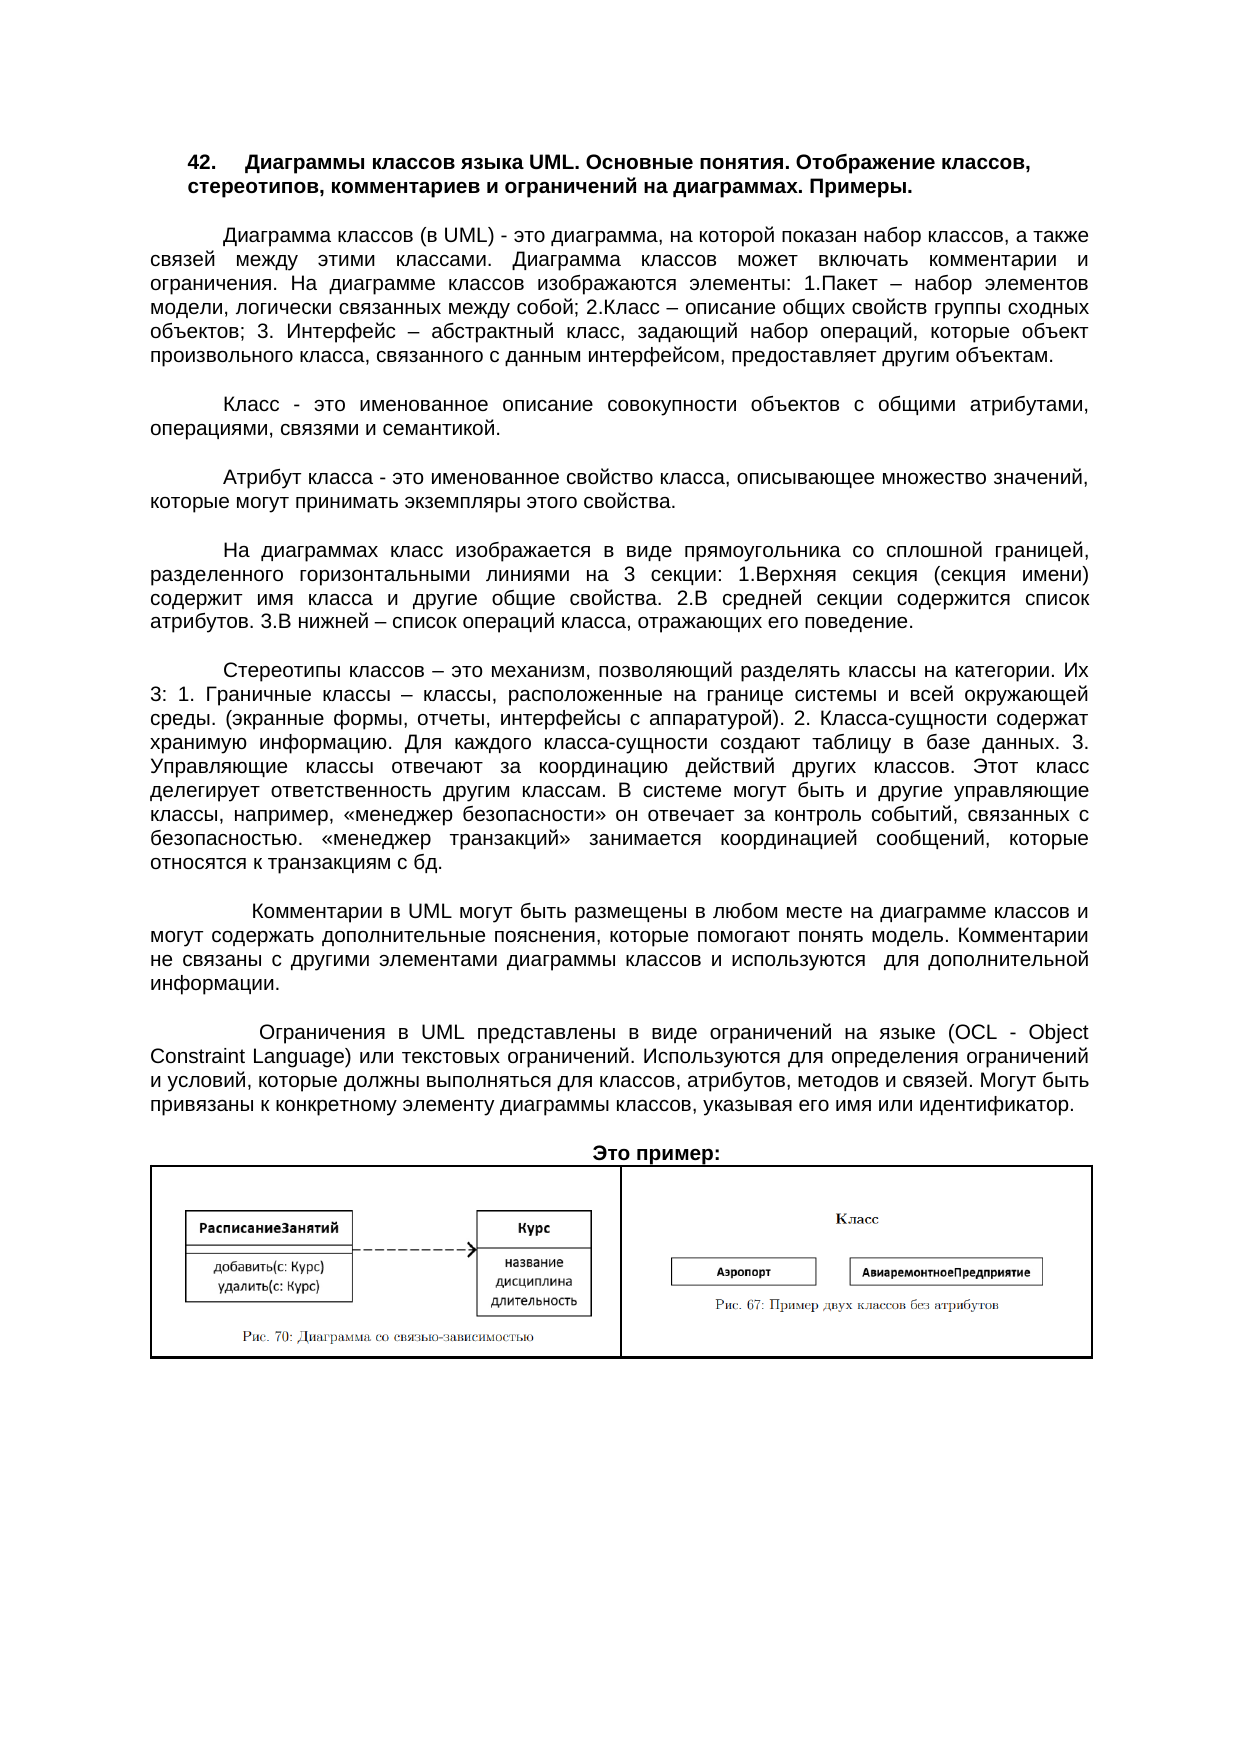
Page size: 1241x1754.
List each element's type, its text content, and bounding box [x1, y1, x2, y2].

text Атрибут класса - это именованное свойство класса, описывающее множество значений, которые могут принимать экземпляры этого свойства. [150, 464, 1090, 512]
picture [174, 1202, 598, 1346]
table_header [622, 1167, 1091, 1356]
text Комментарии в UML могут быть размещены в любом месте на диаграмме классов и могут содержать дополнительные пояснения, которые помогают понять модель. Комментарии не связаны с другими элементами диаграммы классов и используются для дополнительной информации. [150, 899, 1090, 995]
text Ограничения в UML представлены в виде ограничений на языке (OCL - Object Constraint Language) или текстовых ограничений. Используются для определения ограничений и условий, которые должны выполняться для классов, атрибутов, методов и связей. Могут быть привязаны к конкретному элементу диаграммы классов, указывая его имя или идентификатор. [150, 1020, 1090, 1116]
text На диаграммах класс изображается в виде прямоугольника со сплошной границей, разделенного горизонтальными линиями на 3 секции: 1.Верхняя секция (секция имени) содержит имя класса и другие общие свойства. 2.В средней секции содержится список атрибутов. 3.В нижней – список операций класса, отражающих его поведение. [150, 537, 1090, 633]
text Стереотипы классов – это механизм, позволяющий разделять классы на категории. Их 3: 1. Граничные классы – классы, расположенные на границе системы и всей окружающей среды. (экранные формы, отчеты, интерфейсы с аппаратурой). 2. Класса-сущности содержат хранимую информацию. Для каждого класса-сущности создают таблицу в базе данных. 3. Управляющие классы отвечают за координацию действий других классов. Этот класс делегирует ответственность другим классам. В системе могут быть и другие управляющие классы, например, «менеджер безопасности» он отвечает за контроль событий, связанных с безопасностью. «менеджер транзакций» занимается координацией сообщений, которые относятся к транзакциям с бд. [150, 658, 1090, 874]
text Класс - это именованное описание совокупности объектов с общими атрибутами, операциями, связями и семантикой. [150, 392, 1090, 439]
picture [663, 1202, 1050, 1316]
text Диаграмма классов (в UML) - это диаграмма, на которой показан набор классов, а также связей между этими классами. Диаграмма классов может включать комментарии и ограничения. На диаграмме классов изображаются элементы: 1.Пакет – набор элементов модели, логически связанных между собой; 2.Класс – описание общих свойств группы сходных объектов; 3. Интерфейс – абстрактный класс, задающий набор операций, которые объект произвольного класса, связанного с данным интерфейсом, предоставляет другим объектам. [150, 223, 1090, 367]
text Это пример: [150, 1141, 1090, 1164]
title 42. Диаграммы классов языка UML. Основные понятия. Отображение классов, стереотипов, комментариев и ограничений на диаграммах. Примеры. [187, 150, 1090, 198]
table_header [152, 1167, 620, 1356]
